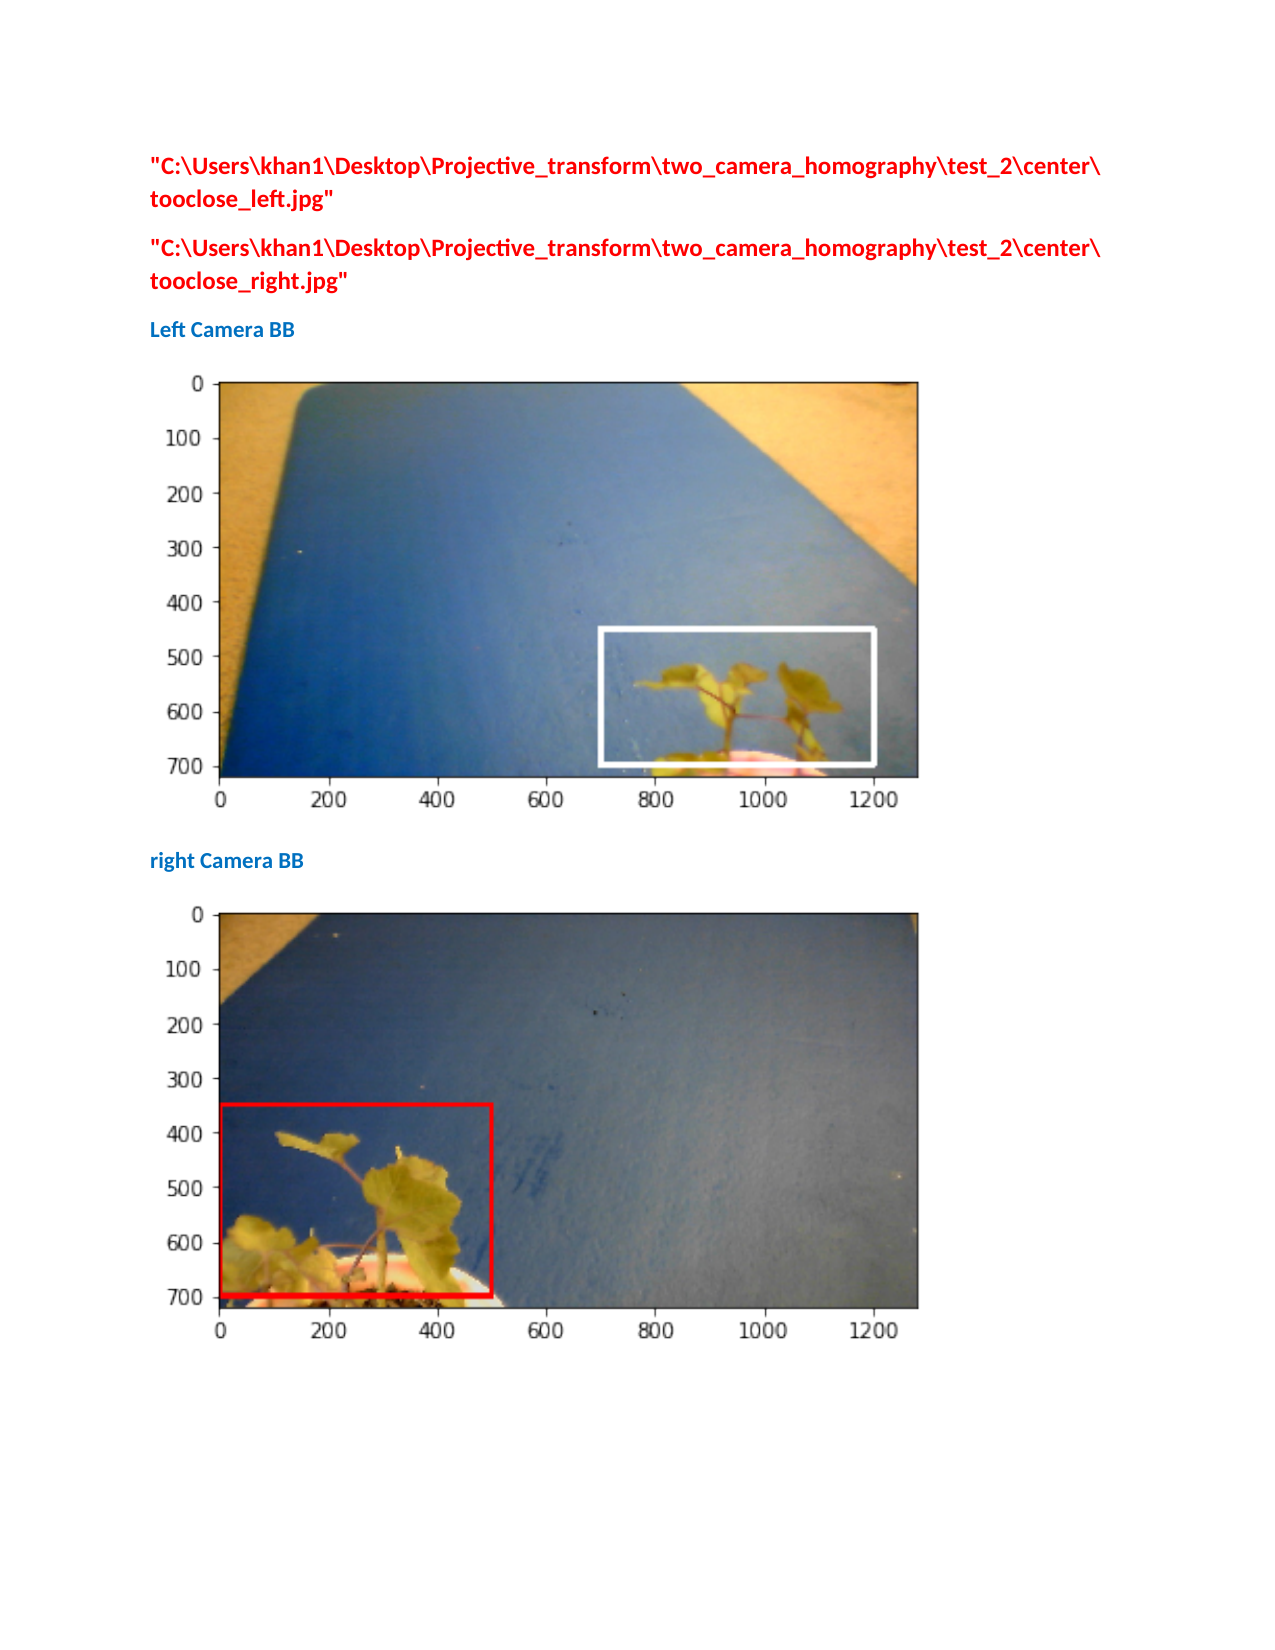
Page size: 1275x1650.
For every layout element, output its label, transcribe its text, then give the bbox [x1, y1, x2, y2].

text "C:\Users\khan1\Desktop\Projective_transform\two_camera_homography\test_2\center\tooclose_right.jpg" [150, 232, 1125, 296]
text Left Camera BB [150, 315, 1125, 343]
picture [150, 361, 932, 827]
text right Camera BB [150, 846, 1125, 874]
text "C:\Users\khan1\Desktop\Projective_transform\two_camera_homography\test_2\center\tooclose_left.jpg" [150, 150, 1125, 213]
picture [150, 892, 932, 1358]
